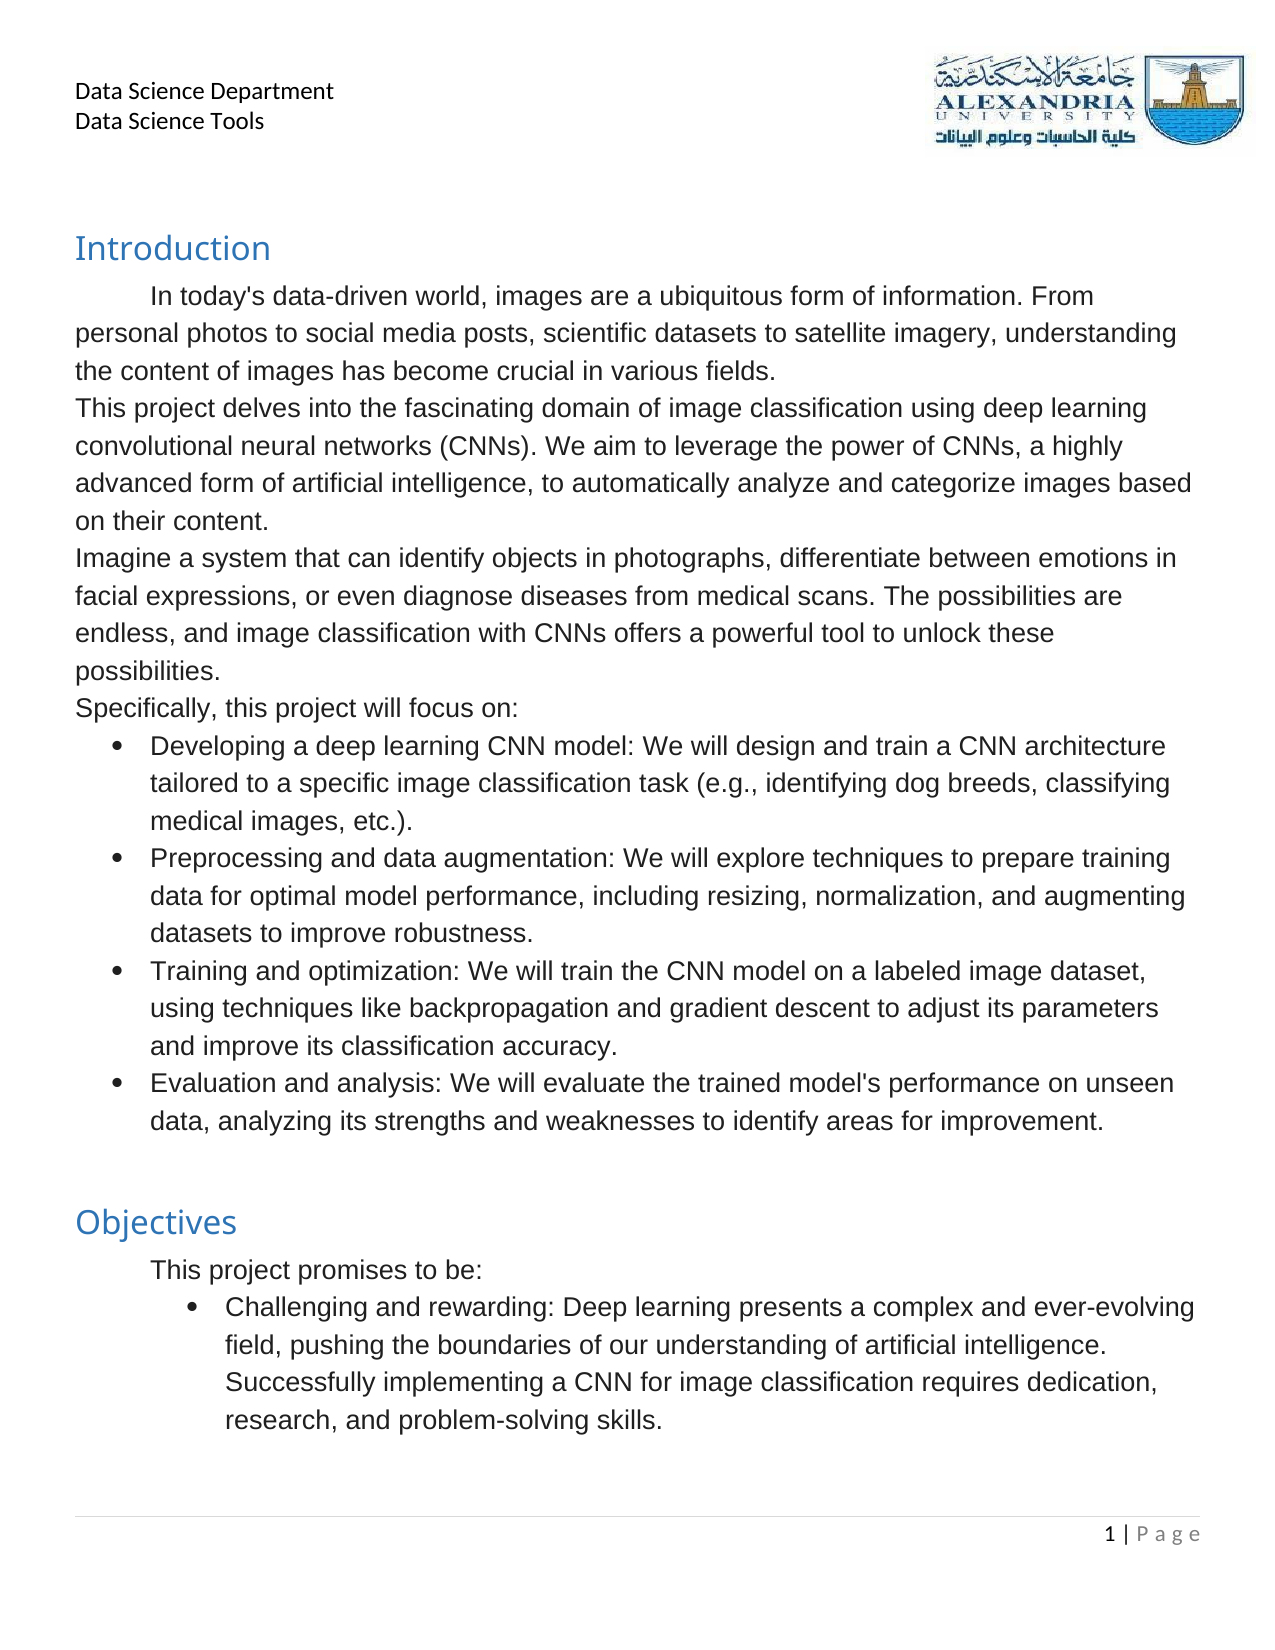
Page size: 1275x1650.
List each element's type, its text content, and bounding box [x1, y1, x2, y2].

list Evaluation and analysis: We will evaluate the trained model's performance on unseen data, analyzing its strengths and weaknesses to identify areas for improvement. [112, 1061, 1200, 1136]
text In today's data-driven world, images are a ubiquitous form of information. From personal photos to social media posts, scientific datasets to satellite imagery, understanding the content of images has become crucial in various fields. [75, 273, 1200, 386]
text Specifically, this project will focus on: [75, 686, 1200, 723]
list Challenging and rewarding: Deep learning presents a complex and ever-evolving field, pushing the boundaries of our understanding of artificial intelligence. Successfully implementing a CNN for image classification requires dedication, research, and problem-solving skills. [187, 1285, 1200, 1435]
text This project promises to be: [75, 1247, 1200, 1285]
list Preprocessing and data augmentation: We will explore techniques to prepare training data for optimal model performance, including resizing, normalization, and augmenting datasets to improve robustness. [112, 836, 1200, 948]
list Developing a deep learning CNN model: We will design and train a CNN architecture tailored to a specific image classification task (e.g., identifying dog breeds, classifying medical images, etc.). [112, 723, 1200, 836]
text Imagine a system that can identify objects in photographs, differentiate between emotions in facial expressions, or even diagnose diseases from medical scans. The possibilities are endless, and image classification with CNNs offers a powerful tool to unlock these possibilities. [75, 536, 1200, 686]
text This project delves into the fascinating domain of image classification using deep learning convolutional neural networks (CNNs). We aim to leverage the power of CNNs, a highly advanced form of artificial intelligence, to automatically analyze and categorize images based on their content. [75, 386, 1200, 536]
picture [925, 46, 1256, 157]
list Training and optimization: We will train the CNN model on a labeled image dataset, using techniques like backpropagation and gradient descent to adjust its parameters and improve its classification accuracy. [112, 948, 1200, 1061]
subtitle Objectives [75, 1198, 1200, 1244]
subtitle Introduction [75, 224, 1200, 270]
